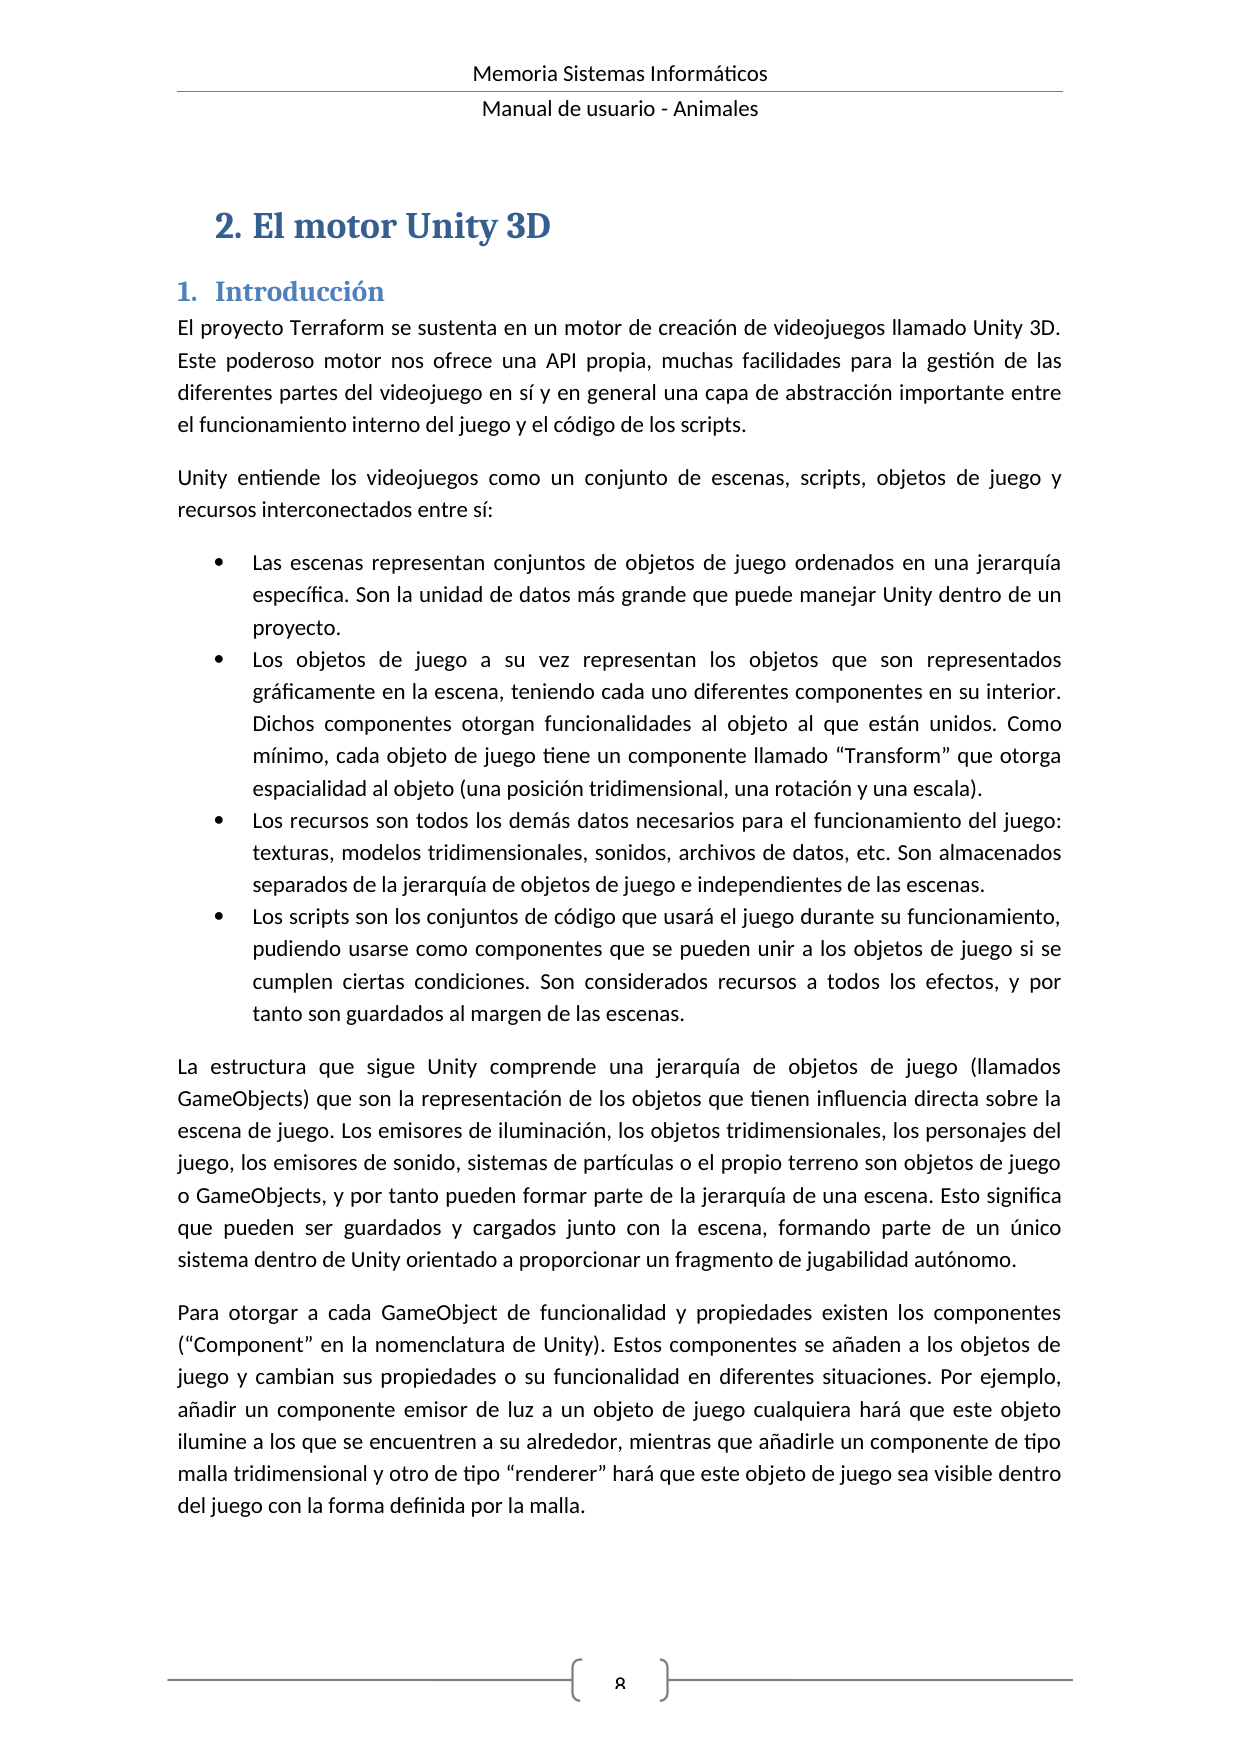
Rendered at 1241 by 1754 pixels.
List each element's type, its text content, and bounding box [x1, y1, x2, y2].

text La estructura que sigue Unity comprende una jerarquía de objetos de juego (llamados GameObjects) que son la representación de los objetos que tienen influencia directa sobre la escena de juego. Los emisores de iluminación, los objetos tridimensionales, los personajes del juego, los emisores de sonido, sistemas de partículas o el propio terreno son objetos de juego o GameObjects, y por tanto pueden formar parte de la jerarquía de una escena. Esto significa que pueden ser guardados y cargados junto con la escena, formando parte de un único sistema dentro de Unity orientado a proporcionar un fragmento de jugabilidad autónomo. [177, 1052, 1063, 1273]
subtitle El motor Unity 3D [215, 204, 1063, 248]
list Los objetos de juego a su vez representan los objetos que son representados gráficamente en la escena, teniendo cada uno diferentes componentes en su interior. Dichos componentes otorgan funcionalidades al objeto al que están unidos. Como mínimo, cada objeto de juego tiene un componente llamado “Transform” que otorga espacialidad al objeto (una posición tridimensional, una rotación y una escala). [215, 645, 1063, 802]
list Los recursos son todos los demás datos necesarios para el funcionamiento del juego: texturas, modelos tridimensionales, sonidos, archivos de datos, etc. Son almacenados separados de la jerarquía de objetos de juego e independientes de las escenas. [215, 806, 1063, 898]
text Para otorgar a cada GameObject de funcionalidad y propiedades existen los componentes (“Component” en la nomenclatura de Unity). Estos componentes se añaden a los objetos de juego y cambian sus propiedades o su funcionalidad en diferentes situaciones. Por ejemplo, añadir un componente emisor de luz a un objeto de juego cualquiera hará que este objeto ilumine a los que se encuentren a su alrededor, mientras que añadirle un componente de tipo malla tridimensional y otro de tipo “renderer” hará que este objeto de juego sea visible dentro del juego con la forma definida por la malla. [177, 1298, 1063, 1519]
list Los scripts son los conjuntos de código que usará el juego durante su funcionamiento, pudiendo usarse como componentes que se pueden unir a los objetos de juego si se cumplen ciertas condiciones. Son considerados recursos a todos los efectos, y por tanto son guardados al margen de las escenas. [215, 902, 1063, 1027]
text El proyecto Terraform se sustenta en un motor de creación de videojuegos llamado Unity 3D. Este poderoso motor nos ofrece una API propia, muchas facilidades para la gestión de las diferentes partes del videojuego en sí y en general una capa de abstracción importante entre el funcionamiento interno del juego y el código de los scripts. [177, 313, 1063, 438]
text Unity entiende los videojuegos como un conjunto de escenas, scripts, objetos de juego y recursos interconectados entre sí: [177, 463, 1063, 523]
subtitle Introducción [177, 275, 1063, 308]
list Las escenas representan conjuntos de objetos de juego ordenados en una jerarquía específica. Son la unidad de datos más grande que puede manejar Unity dentro de un proyecto. [215, 548, 1063, 641]
